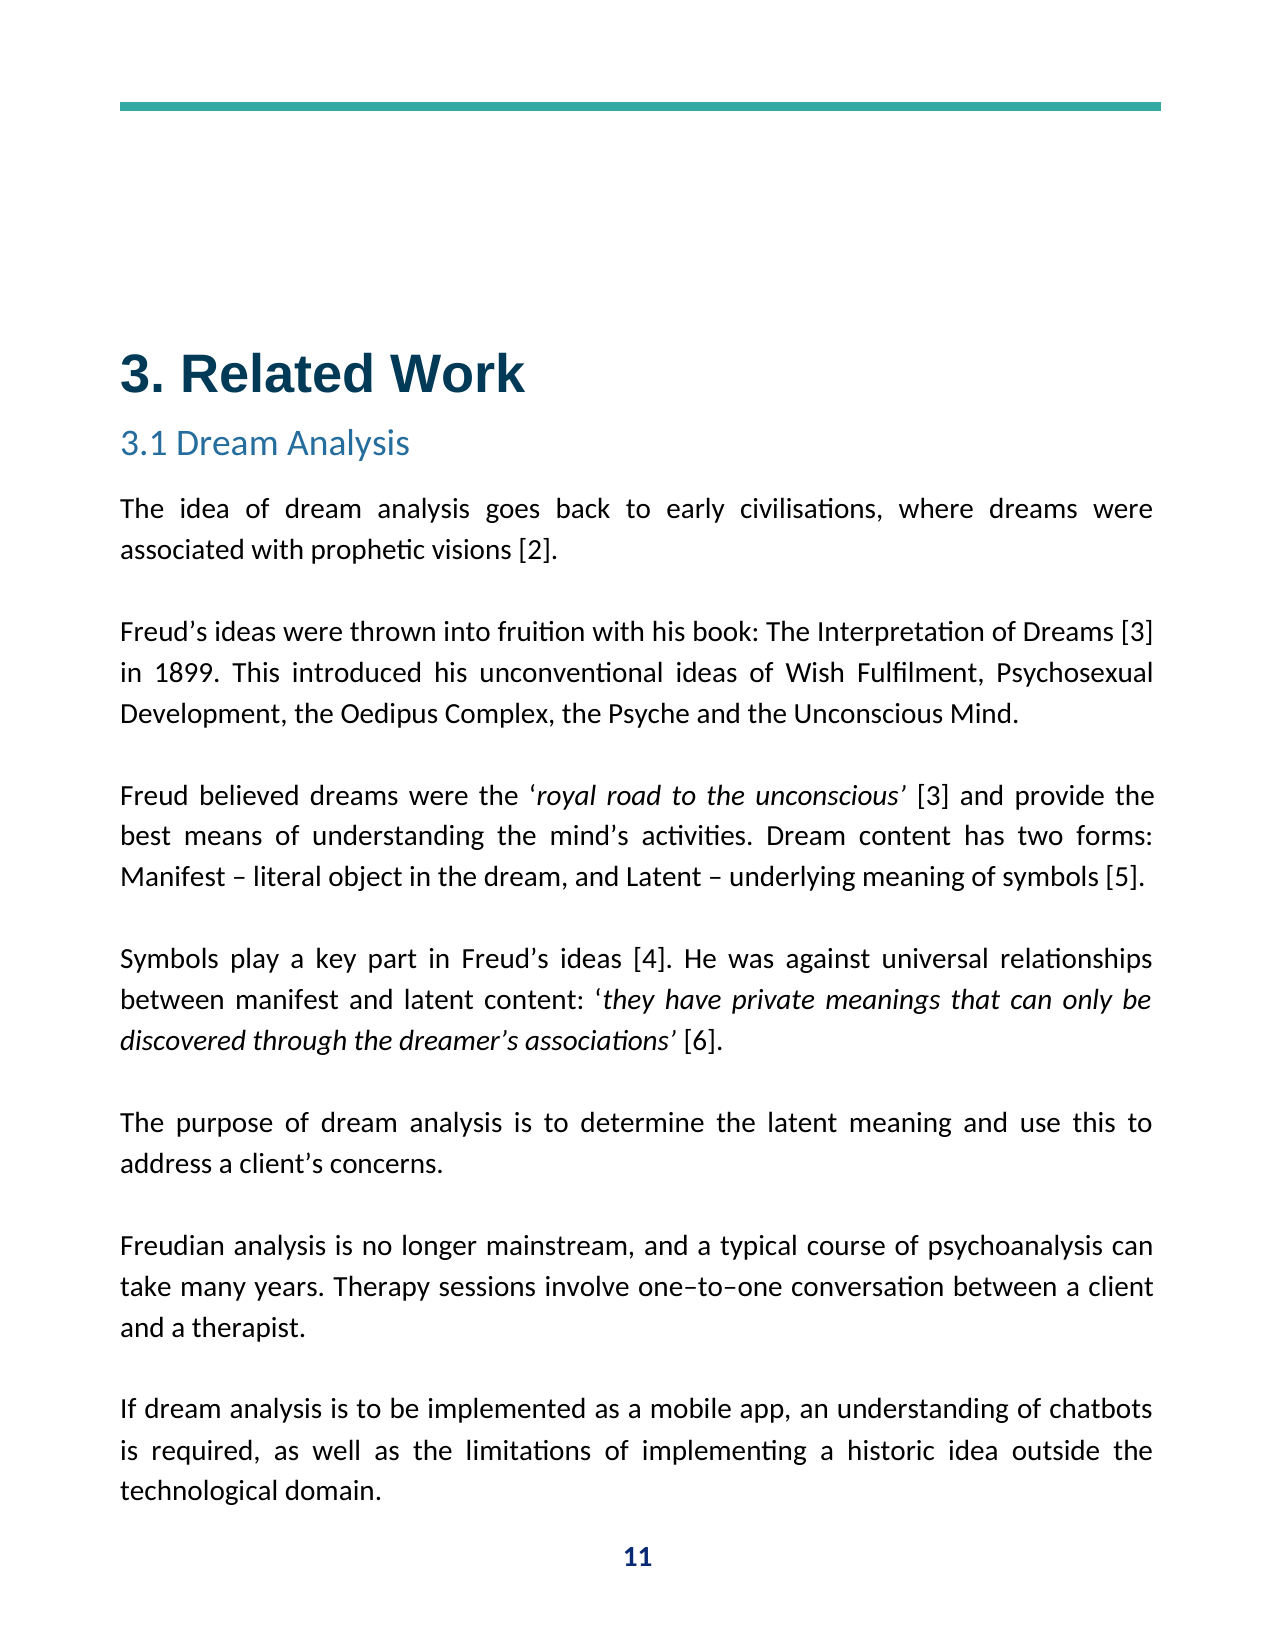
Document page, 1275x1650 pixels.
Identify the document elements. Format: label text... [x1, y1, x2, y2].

text The idea of dream analysis goes back to early civilisations, where dreams were associated with prophetic visions [2]. [120, 490, 1155, 567]
text Symbols play a key part in Freud’s ideas [4]. He was against universal relationships between manifest and latent content: ‘they have private meanings that can only be discovered through the dreamer’s associations’ [6]. [120, 940, 1155, 1058]
text Freud believed dreams were the ‘royal road to the unconscious’ [3] and provide the best means of understanding the mind’s activities. Dream content has two forms: Manifest – literal object in the dream, and Latent – underlying meaning of symbols [5]. [120, 777, 1155, 894]
text If dream analysis is to be implemented as a mobile app, an understanding of chatbots is required, as well as the limitations of implementing a historic idea outside the technological domain. [120, 1391, 1155, 1508]
text The purpose of dream analysis is to determine the latent meaning and use this to address a client’s concerns. [120, 1104, 1155, 1181]
subtitle 3. Related Work [120, 341, 1155, 404]
text Freudian analysis is no longer mainstream, and a typical course of psychoanalysis can take many years. Therapy sessions involve one–to–one conversation between a client and a therapist. [120, 1227, 1155, 1344]
subtitle 3.1 Dream Analysis [120, 419, 1155, 465]
text Freud’s ideas were thrown into fruition with his book: The Interpretation of Dreams [3] in 1899. This introduced his unconventional ideas of Wish Fulfilment, Psychosexual Development, the Oedipus Complex, the Psyche and the Unconscious Mind. [120, 613, 1155, 730]
